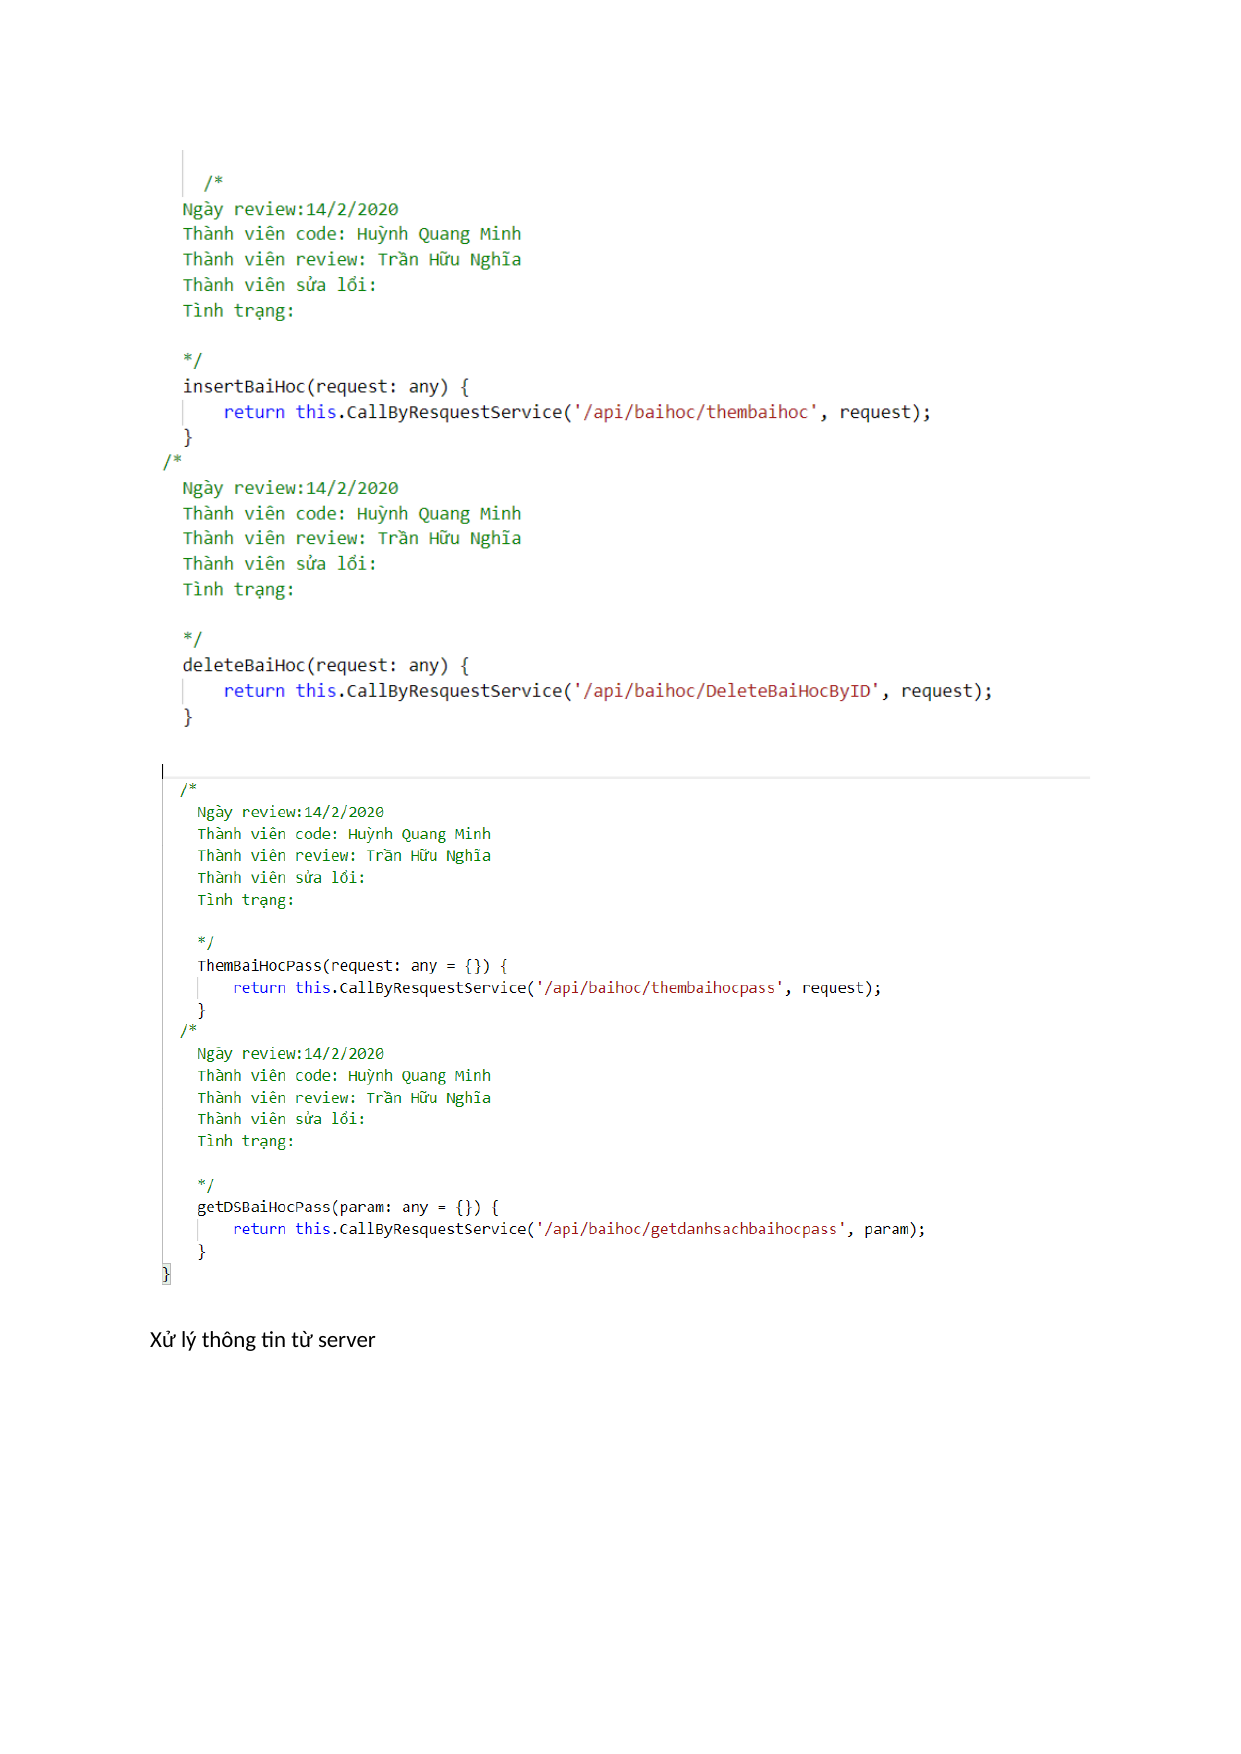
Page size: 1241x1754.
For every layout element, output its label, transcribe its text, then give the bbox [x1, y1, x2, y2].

picture [150, 764, 1091, 1306]
picture [150, 150, 1091, 746]
text Xử lý thông tin từ server [150, 1325, 1090, 1353]
